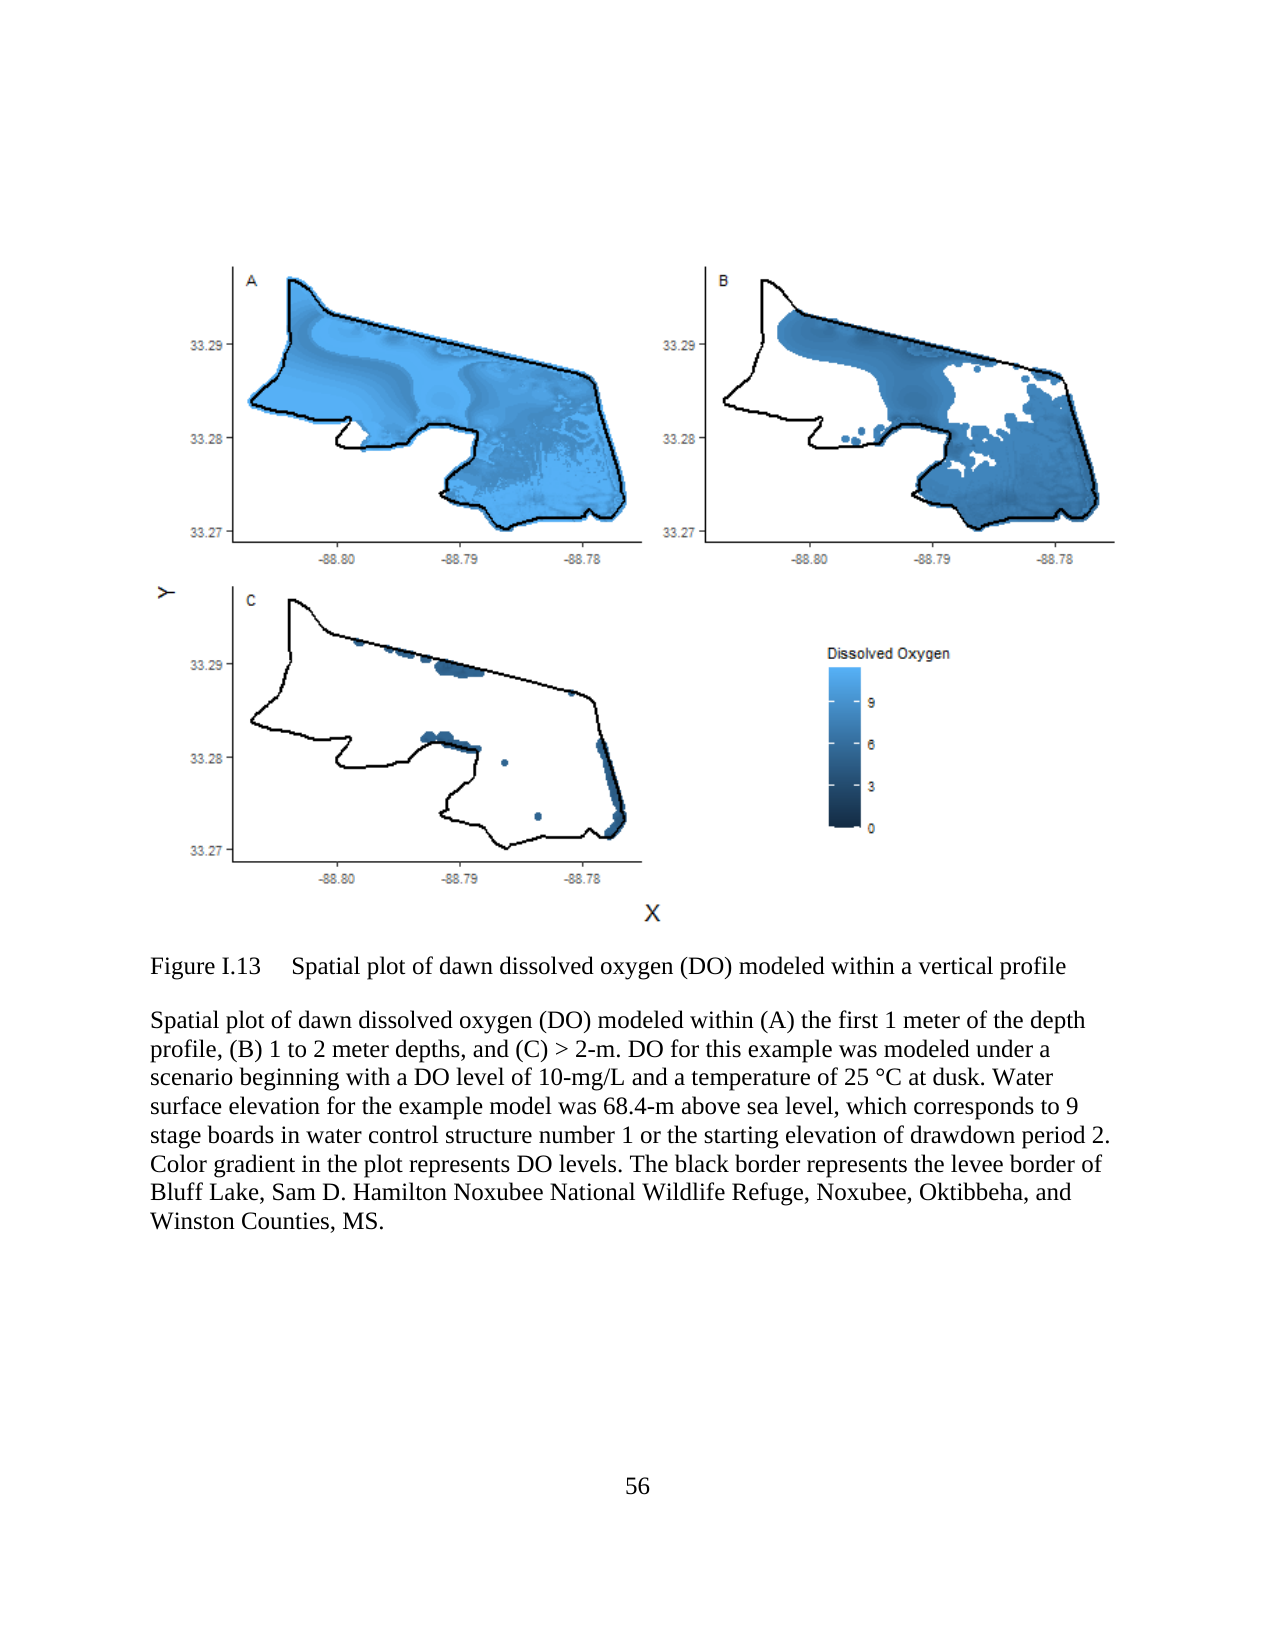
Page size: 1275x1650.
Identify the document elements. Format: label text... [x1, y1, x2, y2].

title Spatial plot of dawn dissolved oxygen (DO) modeled within a vertical profile [150, 951, 1125, 980]
picture [150, 257, 1125, 927]
text Spatial plot of dawn dissolved oxygen (DO) modeled within (A) the first 1 meter of the depth profile, (B) 1 to 2 meter depths, and (C) > 2-m. DO for this example was modeled under a scenario beginning with a DO level of 10-mg/L and a temperature of 25 °C at dusk. Water surface elevation for the example model was 68.4-m above sea level, which corresponds to 9 stage boards in water control structure number 1 or the starting elevation of drawdown period 2. Color gradient in the plot represents DO levels. The black border represents the levee border of Bluff Lake, Sam D. Hamilton Noxubee National Wildlife Refuge, Noxubee, Oktibbeha, and Winston Counties, MS. [150, 1005, 1125, 1235]
